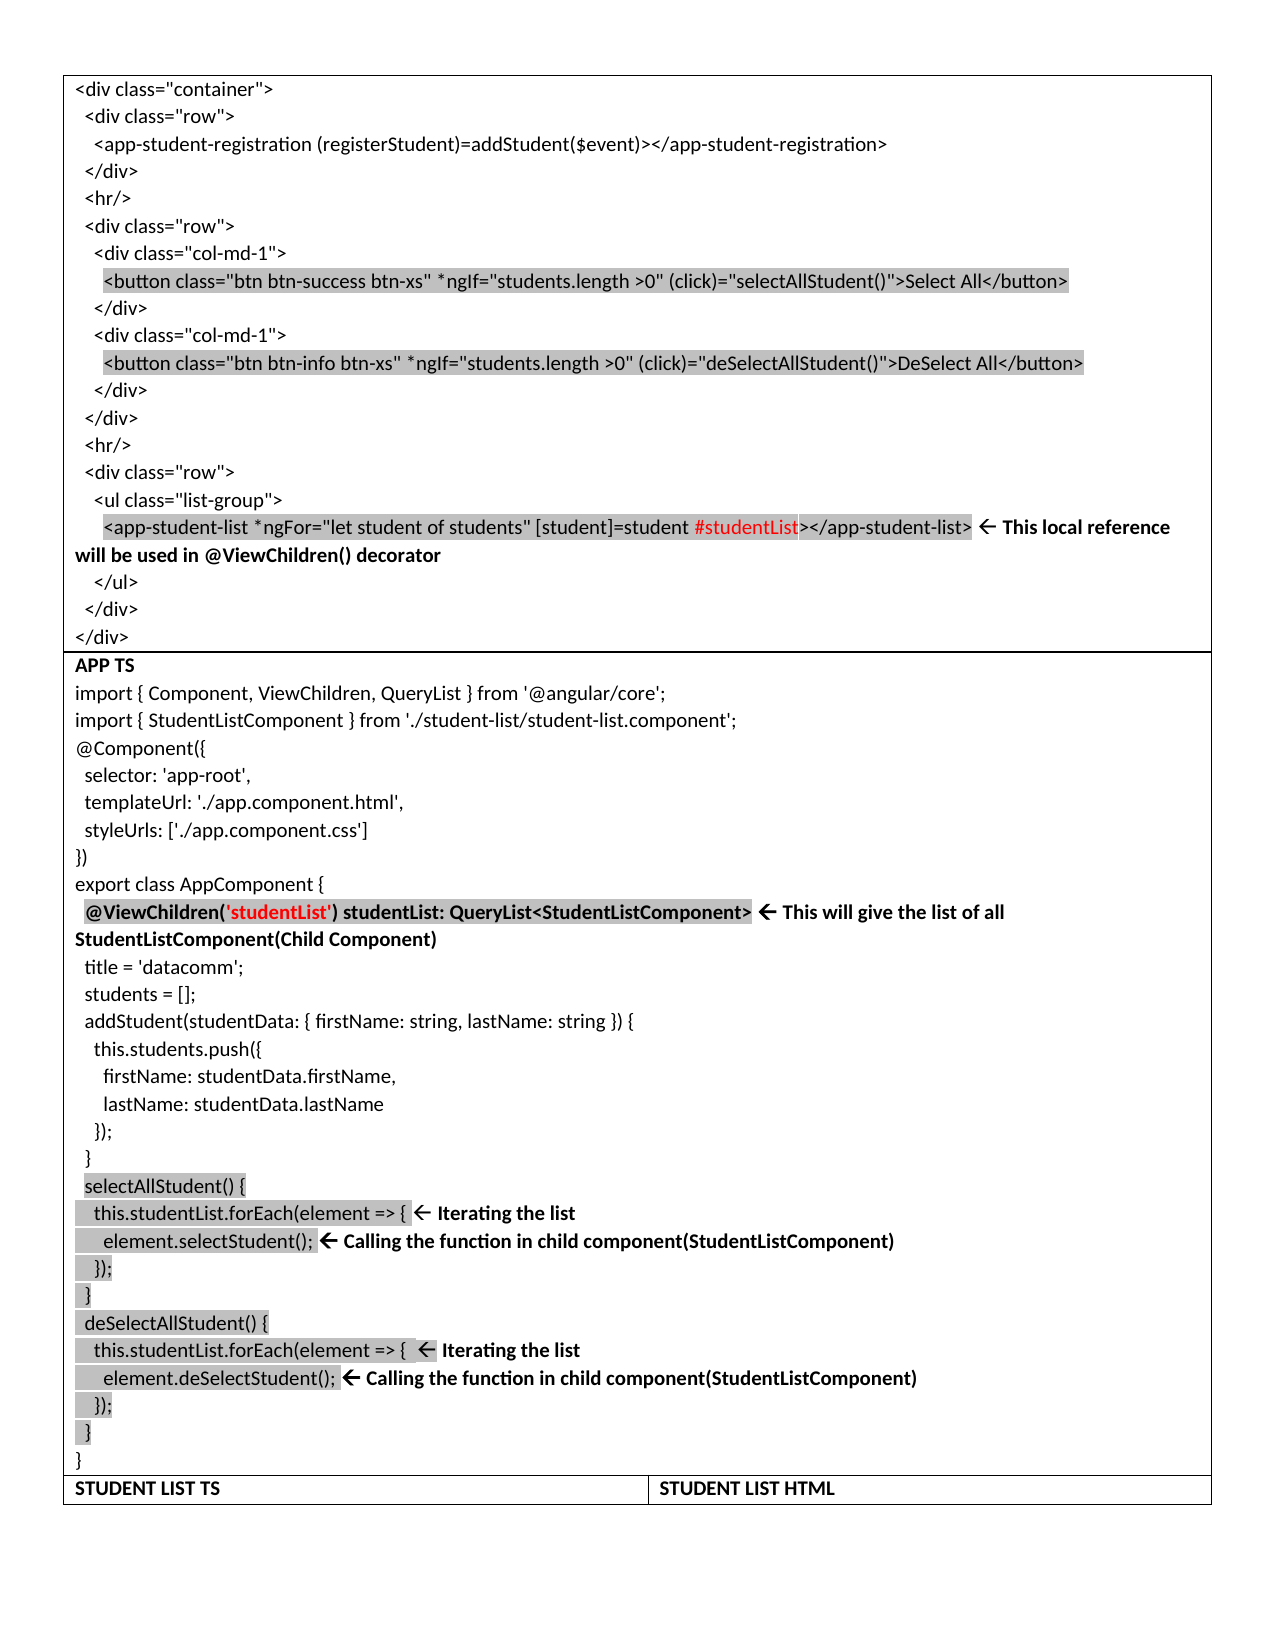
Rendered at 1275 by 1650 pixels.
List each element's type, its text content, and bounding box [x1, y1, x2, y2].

table_cell STUDENT LIST HTML [649, 1476, 1211, 1504]
table_cell STUDENT LIST TS [64, 1476, 648, 1504]
table_cell <div class="container"> <div class="row"> <app-student-registration (registerStudent)=addStudent($event)></app-student-registration> </div> <hr/> <div class="row"> <div class="col-md-1"> <button class="btn btn-success btn-xs" *ngIf="students.length >0" (click)="selectAllStudent()">Select All</button> </div> <div class="col-md-1"> <button class="btn btn-info btn-xs" *ngIf="students.length >0" (click)="deSelectAllStudent()">DeSelect All</button> </div> </div> <hr/> <div class="row"> <ul class="list-group"> <app-student-list *ngFor="let student of students" [student]=student #studentList></app-student-list> This local reference will be used in @ViewChildren() decorator </ul> </div> </div> [64, 76, 1211, 651]
table_cell APP TS import { Component, ViewChildren, QueryList } from '@angular/core'; import { StudentListComponent } from './student-list/student-list.component'; @Component({ selector: 'app-root', templateUrl: './app.component.html', styleUrls: ['./app.component.css'] }) export class AppComponent { @ViewChildren('studentList') studentList: QueryList<StudentListComponent> This will give the list of all StudentListComponent(Child Component) title = 'datacomm'; students = []; addStudent(studentData: { firstName: string, lastName: string }) { this.students.push({ firstName: studentData.firstName, lastName: studentData.lastName }); } selectAllStudent() { this.studentList.forEach(element => { Iterating the list element.selectStudent(); Calling the function in child component(StudentListComponent) }); } deSelectAllStudent() { this.studentList.forEach(element => { Iterating the list element.deSelectStudent(); Calling the function in child component(StudentListComponent) }); } } [64, 653, 1211, 1474]
